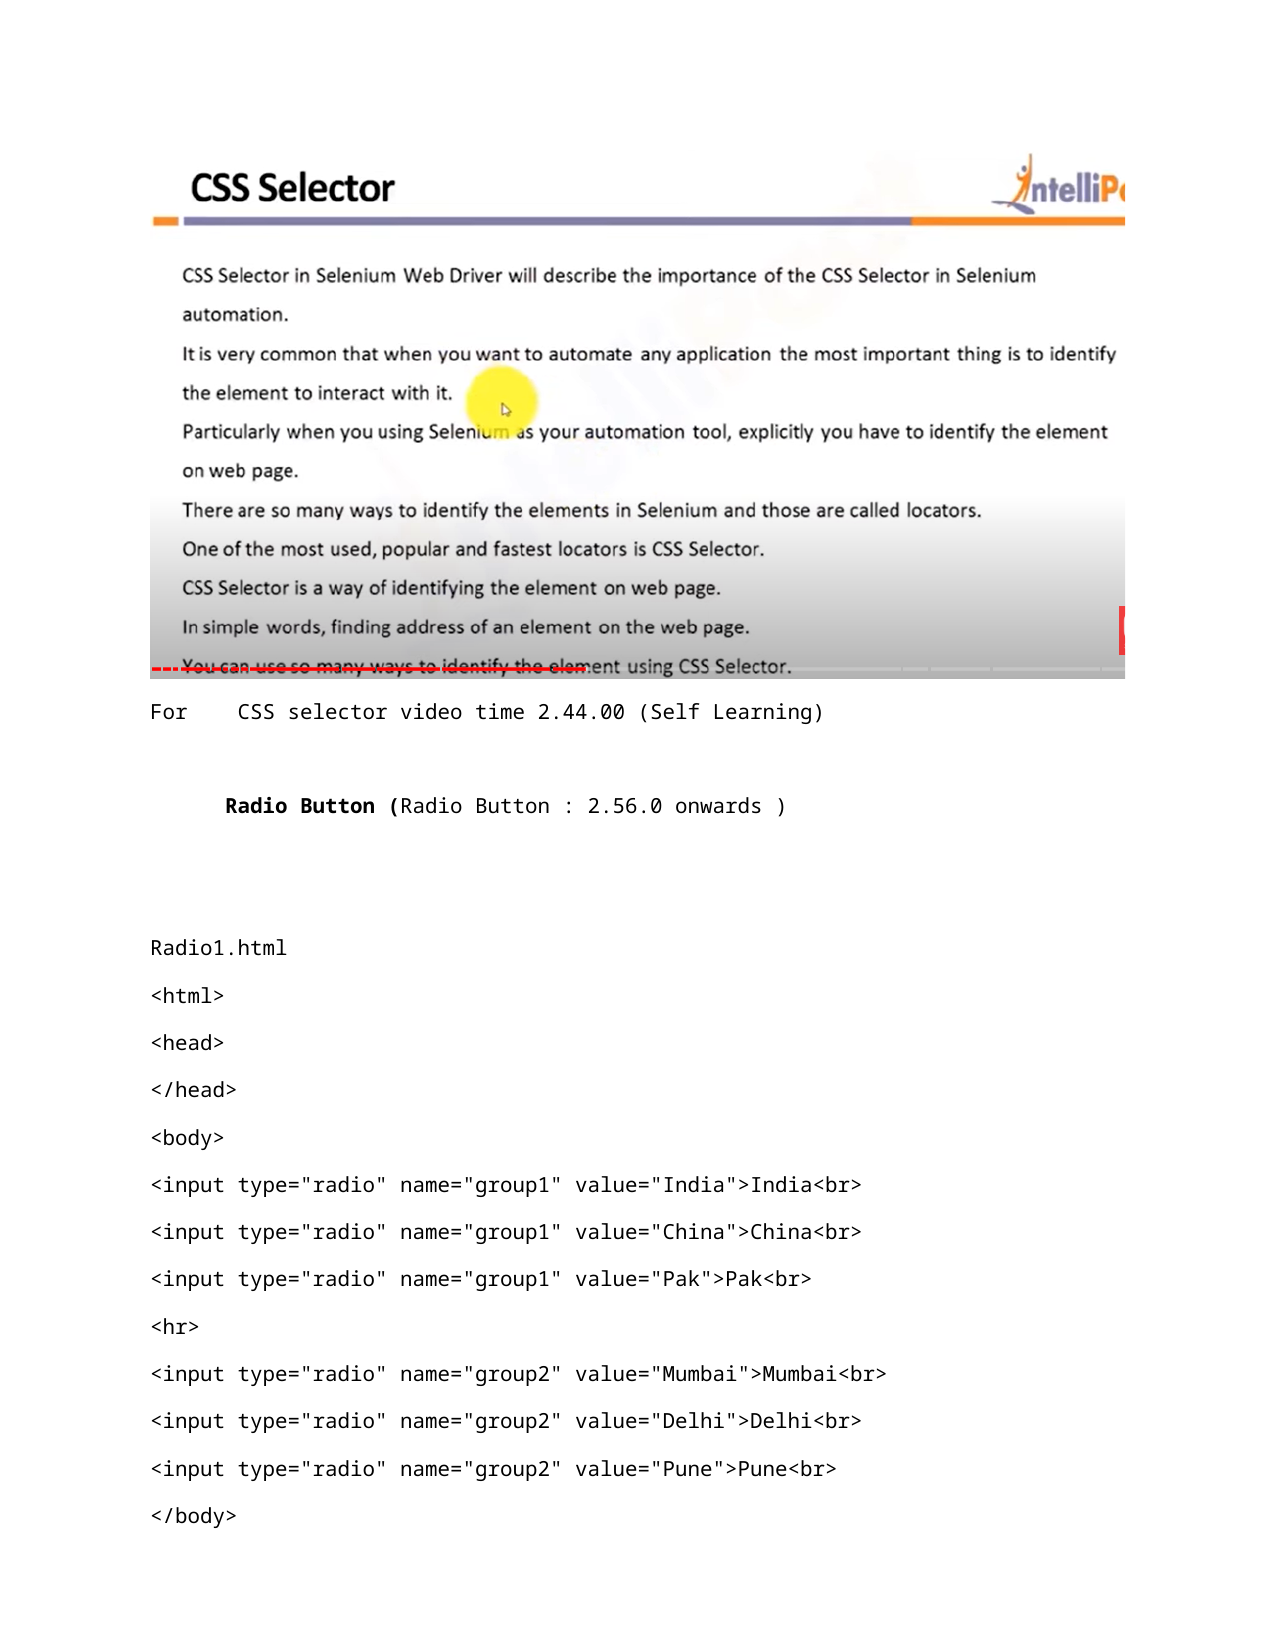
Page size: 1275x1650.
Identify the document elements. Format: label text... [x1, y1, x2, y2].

text <hr> [150, 1312, 1125, 1340]
text <html> [150, 981, 1125, 1009]
text </body> [150, 1501, 1125, 1529]
text Radio1.html [150, 933, 1125, 962]
text <input type="radio" name="group2" value="Mumbai">Mumbai<br> [150, 1359, 1125, 1387]
text <input type="radio" name="group1" value="Pak">Pak<br> [150, 1264, 1125, 1293]
picture [150, 150, 1125, 679]
text <input type="radio" name="group1" value="India">India<br> [150, 1170, 1125, 1198]
text For CSS selector video time 2.44.00 (Self Learning) [150, 697, 1125, 725]
text <head> [150, 1028, 1125, 1056]
text <body> [150, 1123, 1125, 1151]
text <input type="radio" name="group2" value="Delhi">Delhi<br> [150, 1406, 1125, 1435]
text <input type="radio" name="group2" value="Pune">Pune<br> [150, 1454, 1125, 1482]
text </head> [150, 1075, 1125, 1104]
text Radio Button (Radio Button : 2.56.0 onwards ) [150, 792, 1125, 820]
text <input type="radio" name="group1" value="China">China<br> [150, 1217, 1125, 1246]
